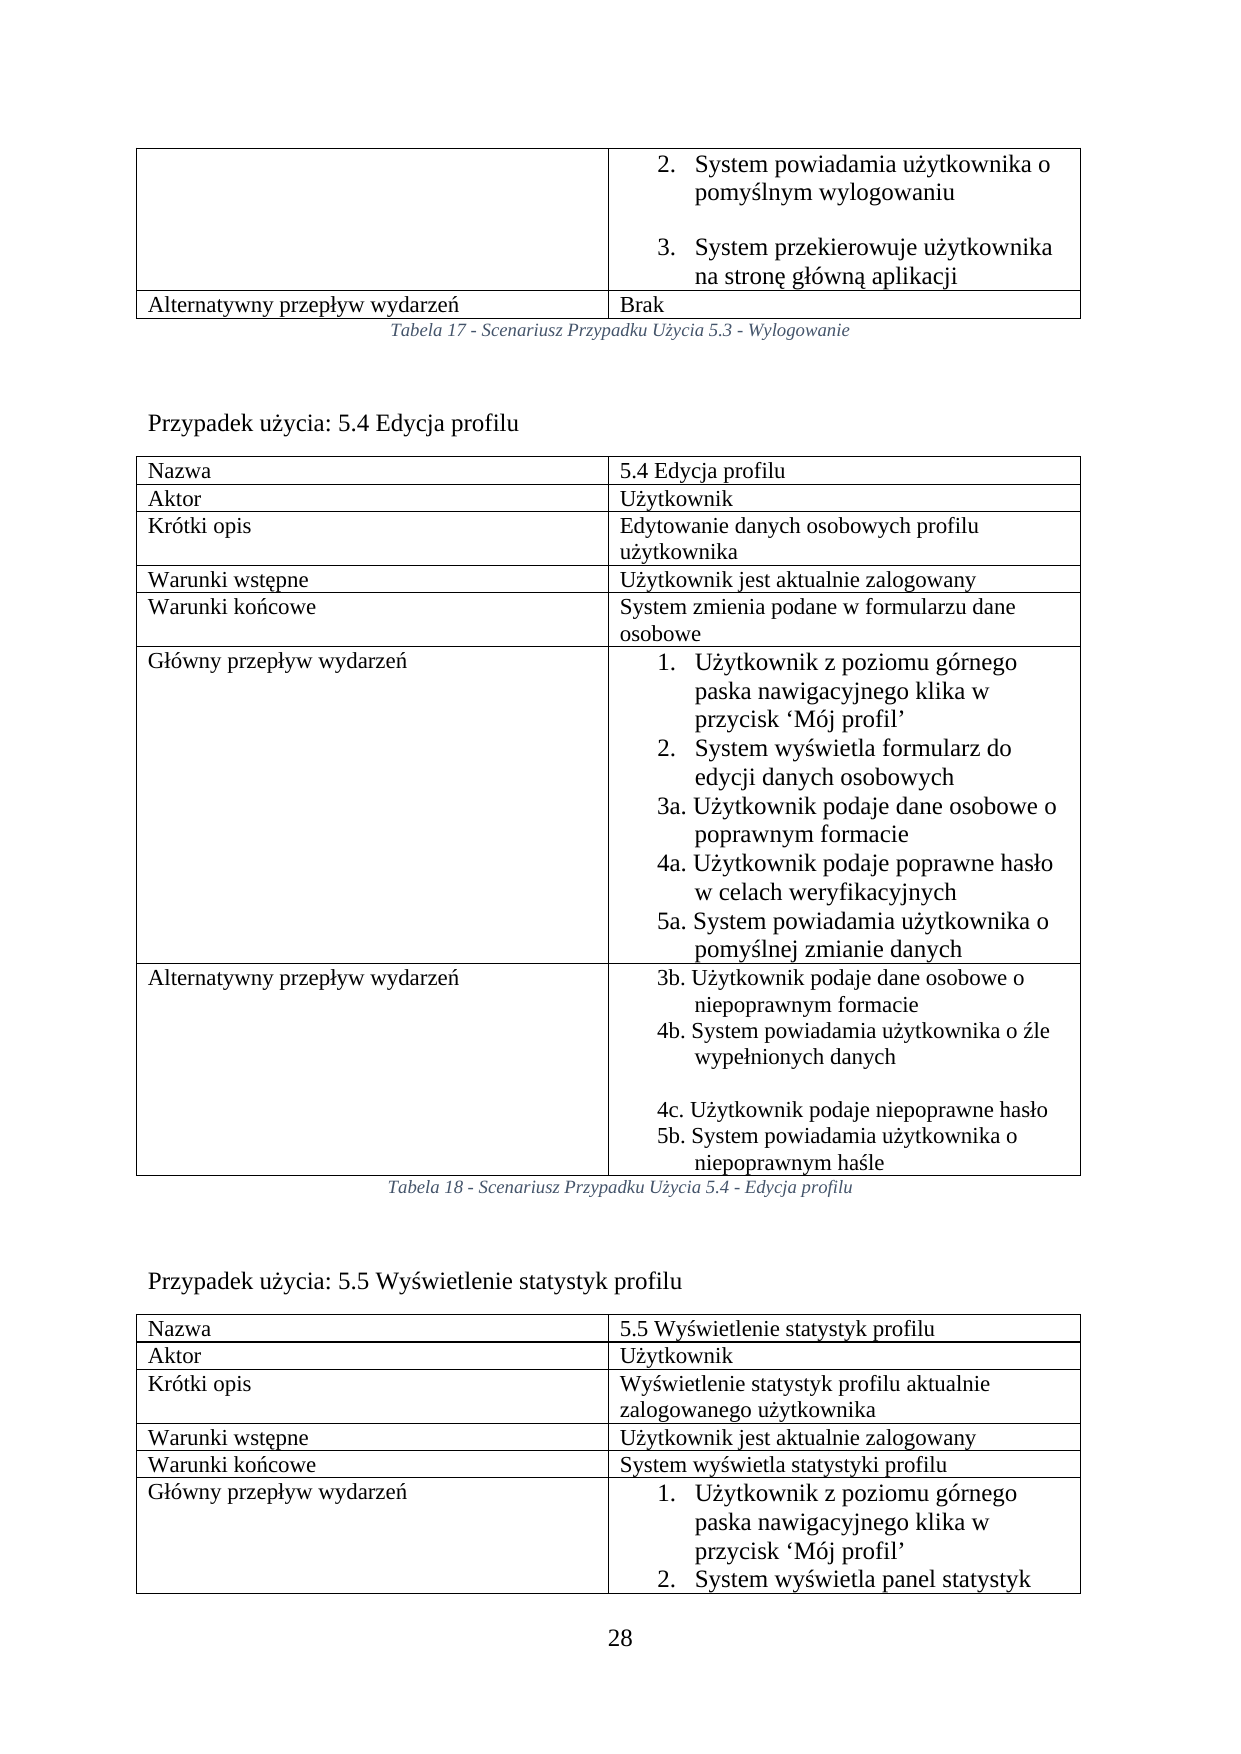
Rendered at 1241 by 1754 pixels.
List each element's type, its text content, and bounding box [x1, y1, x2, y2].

text Przypadek użycia: 5.5 Wyświetlenie statystyk profilu [148, 1266, 1093, 1295]
table_header Nazwa [137, 1315, 608, 1341]
table_cell Alternatywny przepływ wydarzeń [137, 964, 608, 1175]
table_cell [609, 1478, 1080, 1593]
table_cell System zmienia podane w formularzu dane osobowe [609, 593, 1080, 646]
table_cell Użytkownik jest aktualnie zalogowany [609, 566, 1080, 592]
table_cell Wyświetlenie statystyk profilu aktualnie zalogowanego użytkownika [609, 1370, 1080, 1422]
table_header 5.4 Edycja profilu [609, 457, 1080, 484]
table_cell Użytkownik [609, 485, 1080, 511]
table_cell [137, 149, 608, 290]
table_cell Warunki końcowe [137, 1451, 608, 1477]
table_cell 3b. Użytkownik podaje dane osobowe o niepoprawnym formacie 4b. System powiadamia użytkownika o źle wypełnionych danych 4c. Użytkownik podaje niepoprawne hasło 5b. System powiadamia użytkownika o niepoprawnym haśle [609, 964, 1080, 1175]
table_cell System wyświetla statystyki profilu [609, 1451, 1080, 1477]
table_cell Użytkownik z poziomu górnego paska nawigacyjnego klika w przycisk ‘Mój profil’ System wyświetla formularz do edycji danych osobowych 3a. Użytkownik podaje dane osobowe o poprawnym formacie 4a. Użytkownik podaje poprawne hasło w celach weryfikacyjnych 5a. System powiadamia użytkownika o pomyślnej zmianie danych [609, 647, 1080, 963]
table_cell Użytkownik [609, 1343, 1080, 1369]
table_cell Edytowanie danych osobowych profilu użytkownika [609, 512, 1080, 565]
table_header 5.5 Wyświetlenie statystyk profilu [609, 1315, 1080, 1341]
table_cell Alternatywny przepływ wydarzeń [137, 291, 608, 317]
table_cell Aktor [137, 1343, 608, 1369]
table_cell Brak [609, 291, 1080, 317]
table_cell Warunki wstępne [137, 1424, 608, 1450]
table_header Nazwa [137, 457, 608, 484]
table_cell Główny przepływ wydarzeń [137, 647, 608, 963]
table_cell Krótki opis [137, 1370, 608, 1422]
table_cell Warunki wstępne [137, 566, 608, 592]
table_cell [609, 149, 1080, 290]
table_cell Użytkownik jest aktualnie zalogowany [609, 1424, 1080, 1450]
table_cell Krótki opis [137, 512, 608, 565]
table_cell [137, 1478, 608, 1593]
table_cell Warunki końcowe [137, 593, 608, 646]
table_cell Aktor [137, 485, 608, 511]
text Przypadek użycia: 5.4 Edycja profilu [148, 408, 1093, 437]
